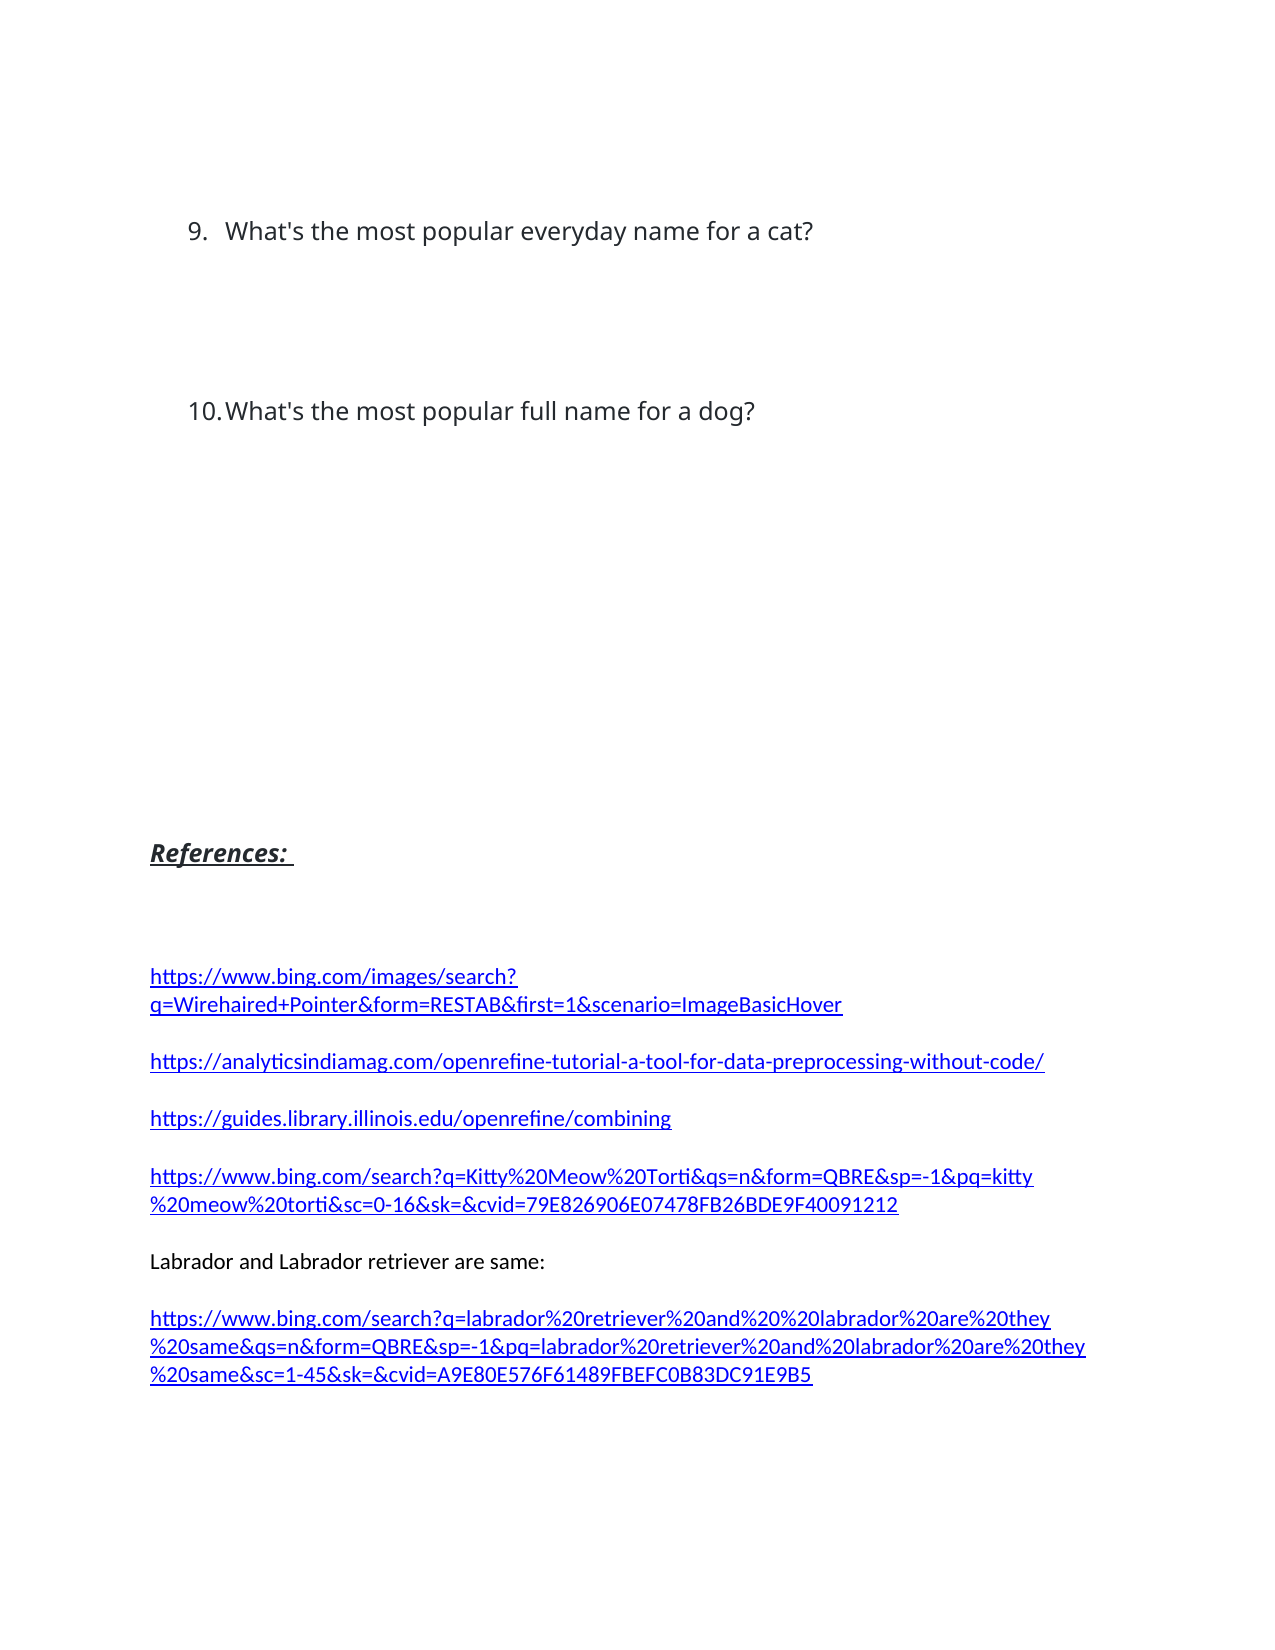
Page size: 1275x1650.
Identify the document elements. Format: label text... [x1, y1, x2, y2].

text https://analyticsindiamag.com/openrefine-tutorial-a-tool-for-data-preprocessing-without-code/ [150, 1047, 1125, 1075]
list What's the most popular full name for a dog? [187, 393, 1125, 427]
text https://guides.library.illinois.edu/openrefine/combining [150, 1104, 1125, 1133]
text https://www.bing.com/search?q=labrador%20retriever%20and%20%20labrador%20are%20they%20same&qs=n&form=QBRE&sp=-1&pq=labrador%20retriever%20and%20labrador%20are%20they%20same&sc=1-45&sk=&cvid=A9E80E576F61489FBEFC0B83DC91E9B5 [150, 1304, 1125, 1388]
text References: [150, 836, 1125, 870]
text https://www.bing.com/images/search?q=Wirehaired+Pointer&form=RESTAB&first=1&scenario=ImageBasicHover [150, 962, 1125, 1018]
text https://www.bing.com/search?q=Kitty%20Meow%20Torti&qs=n&form=QBRE&sp=-1&pq=kitty%20meow%20torti&sc=0-16&sk=&cvid=79E826906E07478FB26BDE9F40091212 [150, 1162, 1125, 1218]
list What's the most popular everyday name for a cat? [187, 213, 1125, 247]
text Labrador and Labrador retriever are same: [150, 1247, 1125, 1275]
